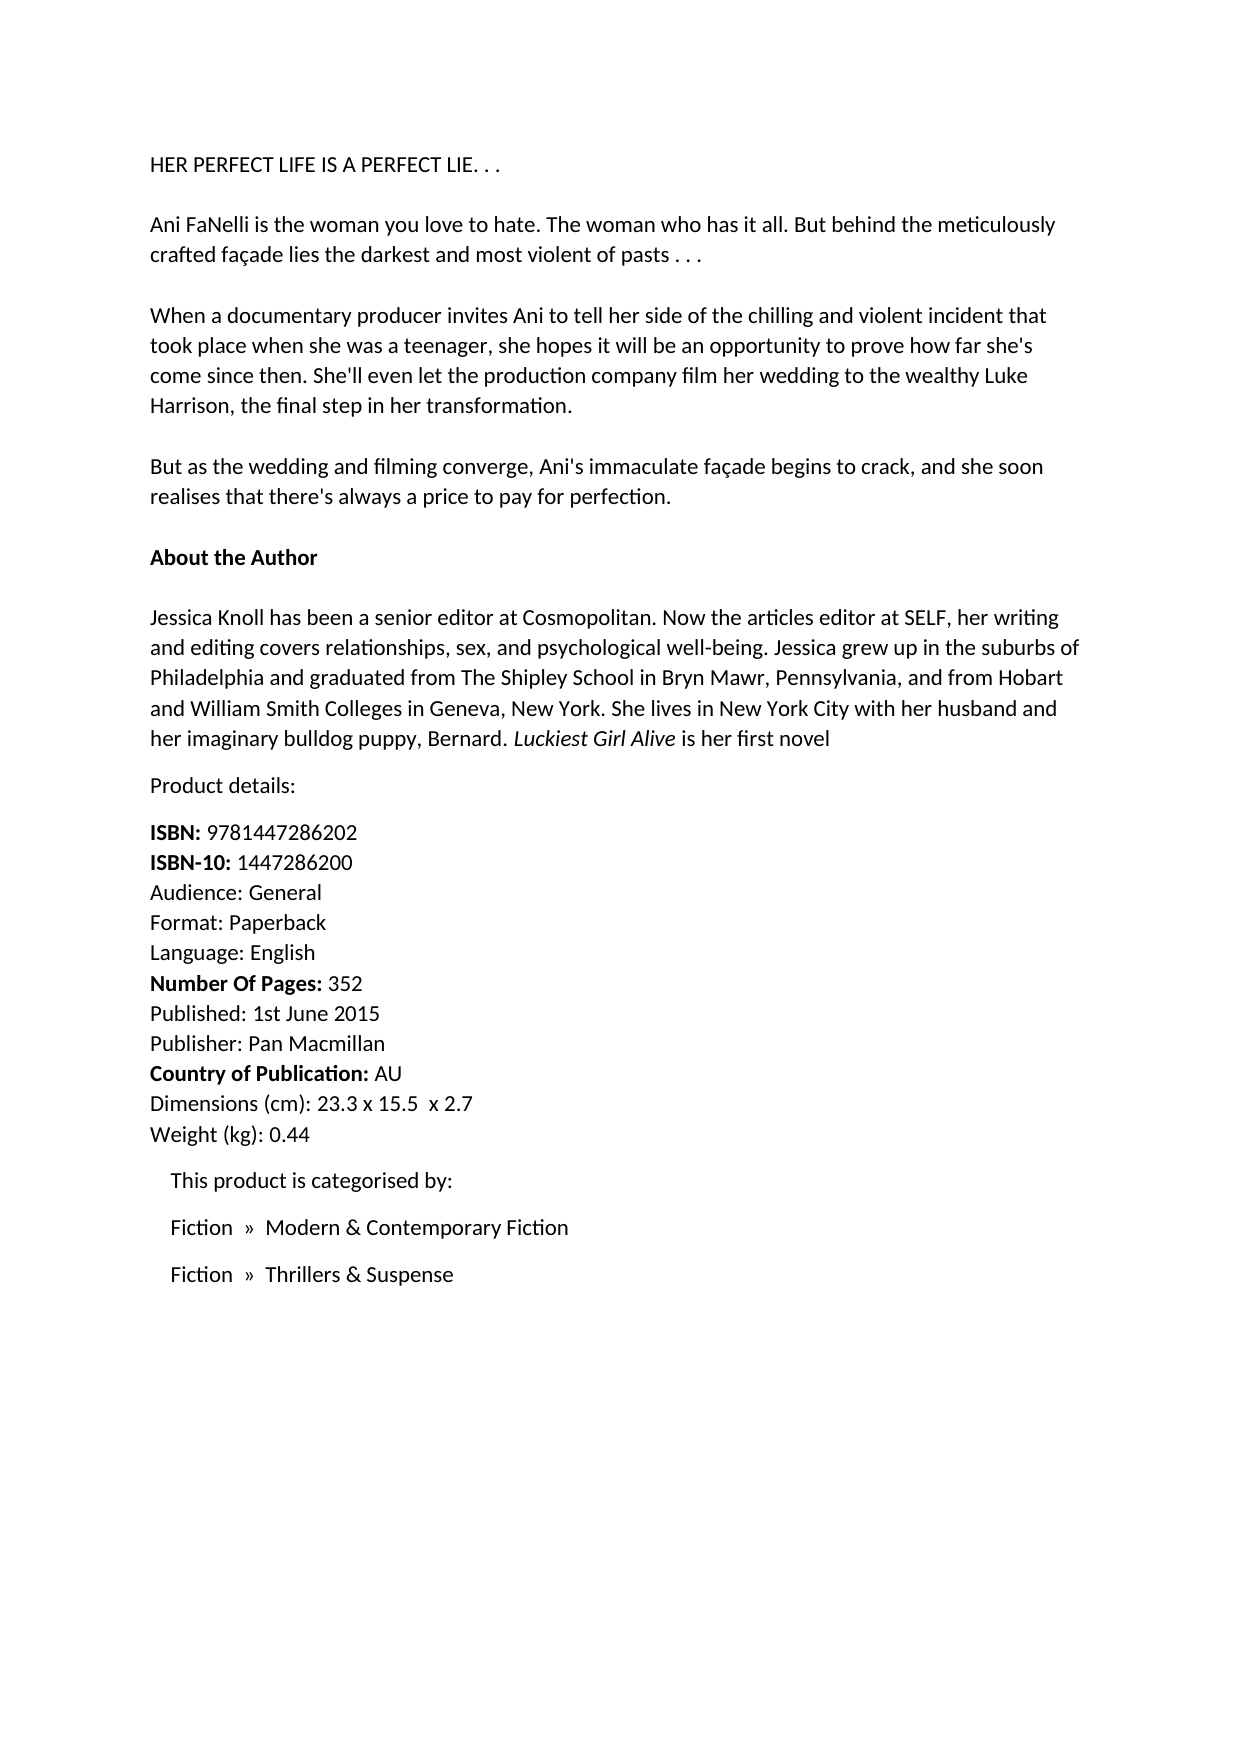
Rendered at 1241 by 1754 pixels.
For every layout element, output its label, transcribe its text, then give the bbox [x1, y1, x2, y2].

text HER PERFECT LIFE IS A PERFECT LIE. . . Ani FaNelli is the woman you love to hate. The woman who has it all. But behind the meticulously crafted façade lies the darkest and most violent of pasts . . . When a documentary producer invites Ani to tell her side of the chilling and violent incident that took place when she was a teenager, she hopes it will be an opportunity to prove how far she's come since then. She'll even let the production company film her wedding to the wealthy Luke Harrison, the final step in her transformation. But as the wedding and filming converge, Ani's immaculate façade begins to crack, and she soon realises that there's always a price to pay for perfection. About the Author Jessica Knoll has been a senior editor at Cosmopolitan. Now the articles editor at SELF, her writing and editing covers relationships, sex, and psychological well-being. Jessica grew up in the suburbs of Philadelphia and graduated from The Shipley School in Bryn Mawr, Pennsylvania, and from Hobart and William Smith Colleges in Geneva, New York. She lives in New York City with her husband and her imaginary bulldog puppy, Bernard. Luckiest Girl Alive is her first novel [150, 150, 1090, 752]
text This product is categorised by: [150, 1167, 1090, 1195]
text ISBN: 9781447286202 ISBN-10: 1447286200 Audience: General Format: Paperback Language: English Number Of Pages: 352 Published: 1st June 2015 Publisher: Pan Macmillan Country of Publication: AU Dimensions (cm): 23.3 x 15.5 x 2.7 Weight (kg): 0.44 [150, 818, 1090, 1148]
text Product details: [150, 771, 1090, 799]
text Fiction » Modern & Contemporary Fiction [150, 1213, 1090, 1242]
text Fiction » Thrillers & Suspense [150, 1260, 1090, 1288]
